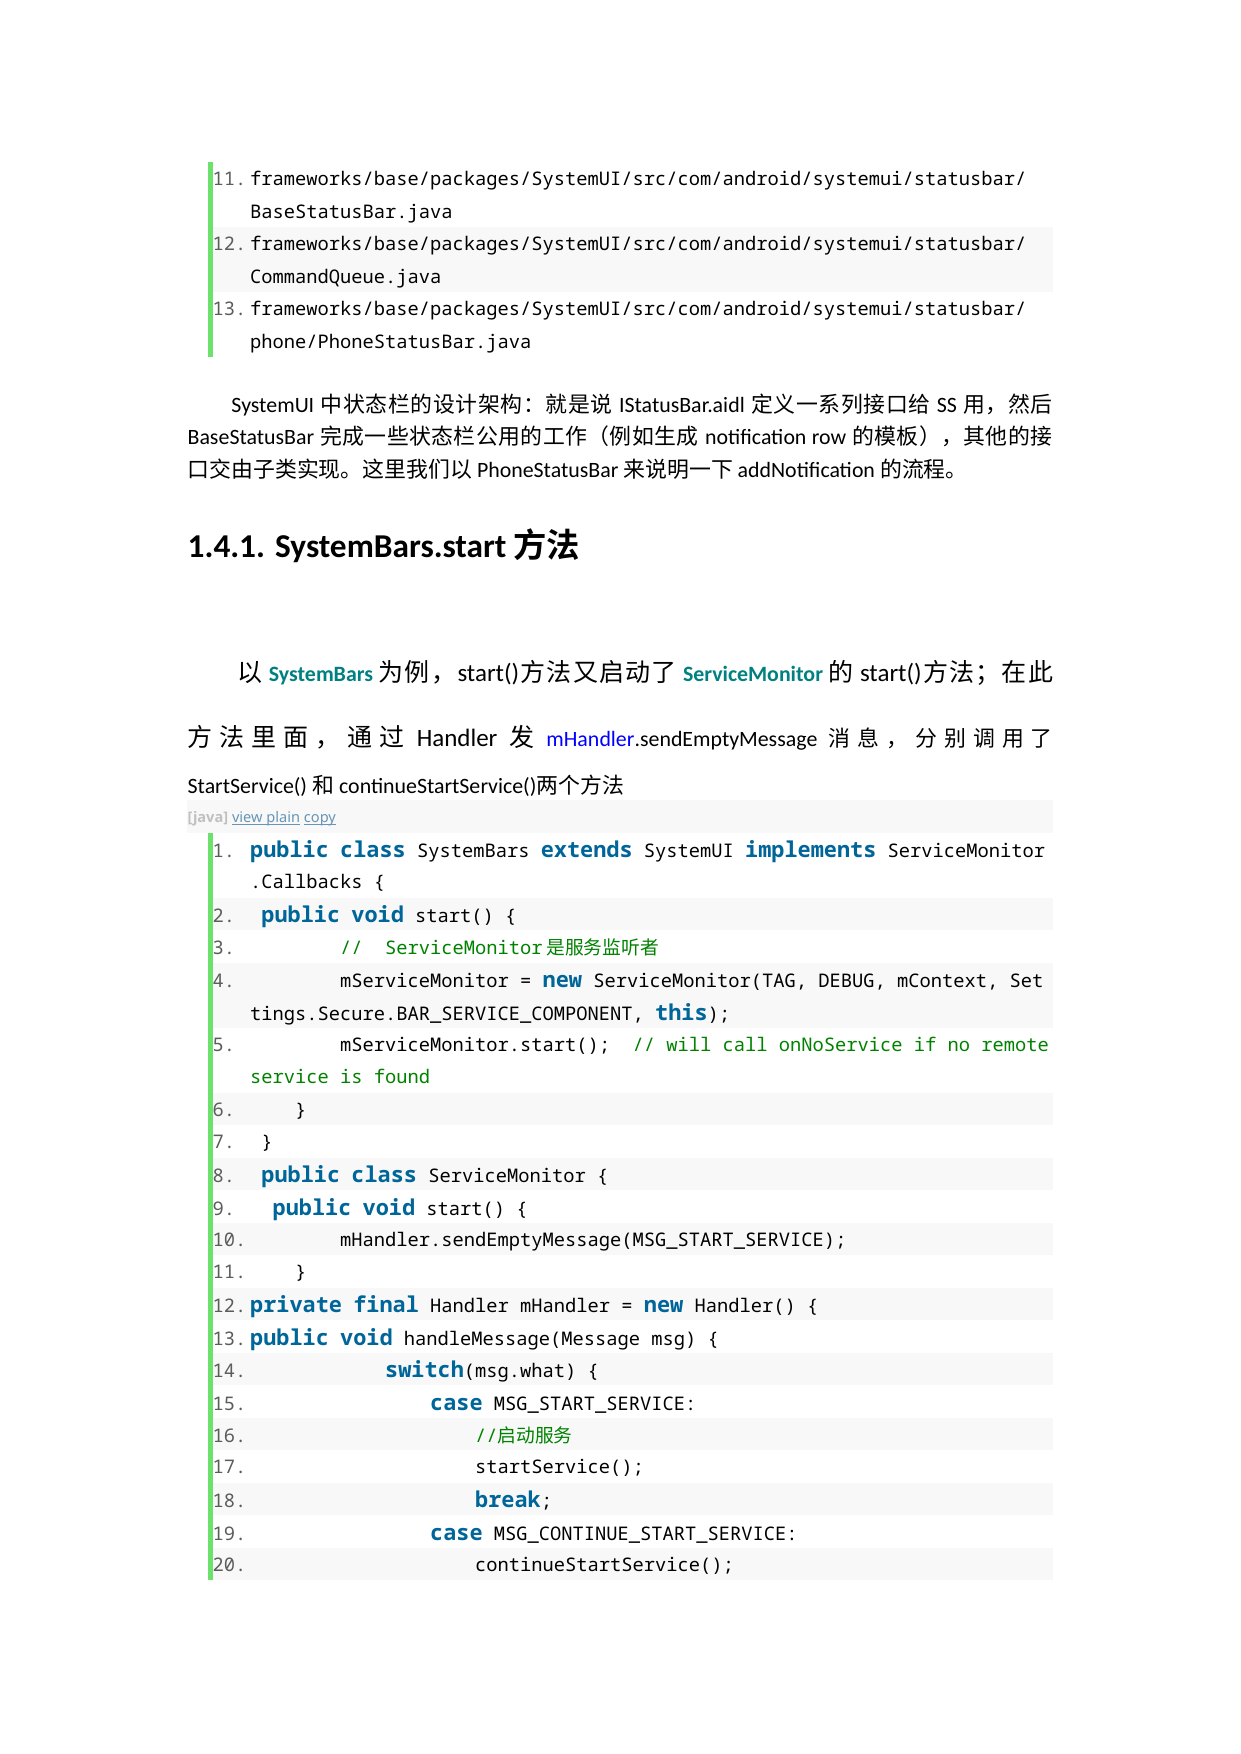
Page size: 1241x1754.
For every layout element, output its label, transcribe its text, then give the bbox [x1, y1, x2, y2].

list } [213, 1125, 1053, 1158]
text 以SystemBars为例，start()方法又启动了ServiceMonitor的start()方法；在此方法里面，通过Handler发mHandler.sendEmptyMessage消息，分别调用了 StartService() 和 continueStartService()两个方法 [187, 638, 1053, 800]
list public class SystemBars extends SystemUI implements ServiceMonitor.Callbacks { [213, 833, 1053, 898]
list switch(msg.what) { [213, 1353, 1053, 1385]
text [java] view plain copy [187, 800, 1053, 833]
list frameworks/base/packages/SystemUI/src/com/android/systemui/statusbar/phone/PhoneStatusBar.java [213, 292, 1053, 357]
list frameworks/base/packages/SystemUI/src/com/android/systemui/statusbar/CommandQueue.java [213, 227, 1053, 292]
list } [213, 1093, 1053, 1125]
list private final Handler mHandler = new Handler() { [213, 1288, 1053, 1320]
list startService(); [213, 1450, 1053, 1483]
subtitle SystemBars.start方法 [187, 511, 1053, 576]
list public void start() { [213, 1190, 1053, 1223]
list public void handleMessage(Message msg) { [213, 1320, 1053, 1353]
list continueStartService(); [213, 1548, 1053, 1580]
list // ServiceMonitor是服务监听者 [213, 930, 1053, 963]
list //启动服务 [213, 1418, 1053, 1450]
list mHandler.sendEmptyMessage(MSG_START_SERVICE); [213, 1223, 1053, 1255]
list } [213, 1255, 1053, 1288]
list mServiceMonitor.start(); // will call onNoService if no remote service is found [213, 1028, 1053, 1093]
list case MSG_START_SERVICE: [213, 1385, 1053, 1418]
list public void start() { [213, 898, 1053, 930]
text SystemUI 中状态栏的设计架构：就是说 IStatusBar.aidl 定义一系列接口给 SS 用，然后 BaseStatusBar 完成一些状态栏公用的工作（例如生成 notification row 的模板），其他的接口交由子类实现。这里我们以 PhoneStatusBar 来说明一下 addNotification 的流程。 [187, 386, 1053, 484]
list public class ServiceMonitor { [213, 1158, 1053, 1190]
list mServiceMonitor = new ServiceMonitor(TAG, DEBUG, mContext, Settings.Secure.BAR_SERVICE_COMPONENT, this); [213, 963, 1053, 1028]
list frameworks/base/packages/SystemUI/src/com/android/systemui/statusbar/BaseStatusBar.java [213, 162, 1053, 227]
list case MSG_CONTINUE_START_SERVICE: [213, 1515, 1053, 1548]
list break; [213, 1483, 1053, 1515]
